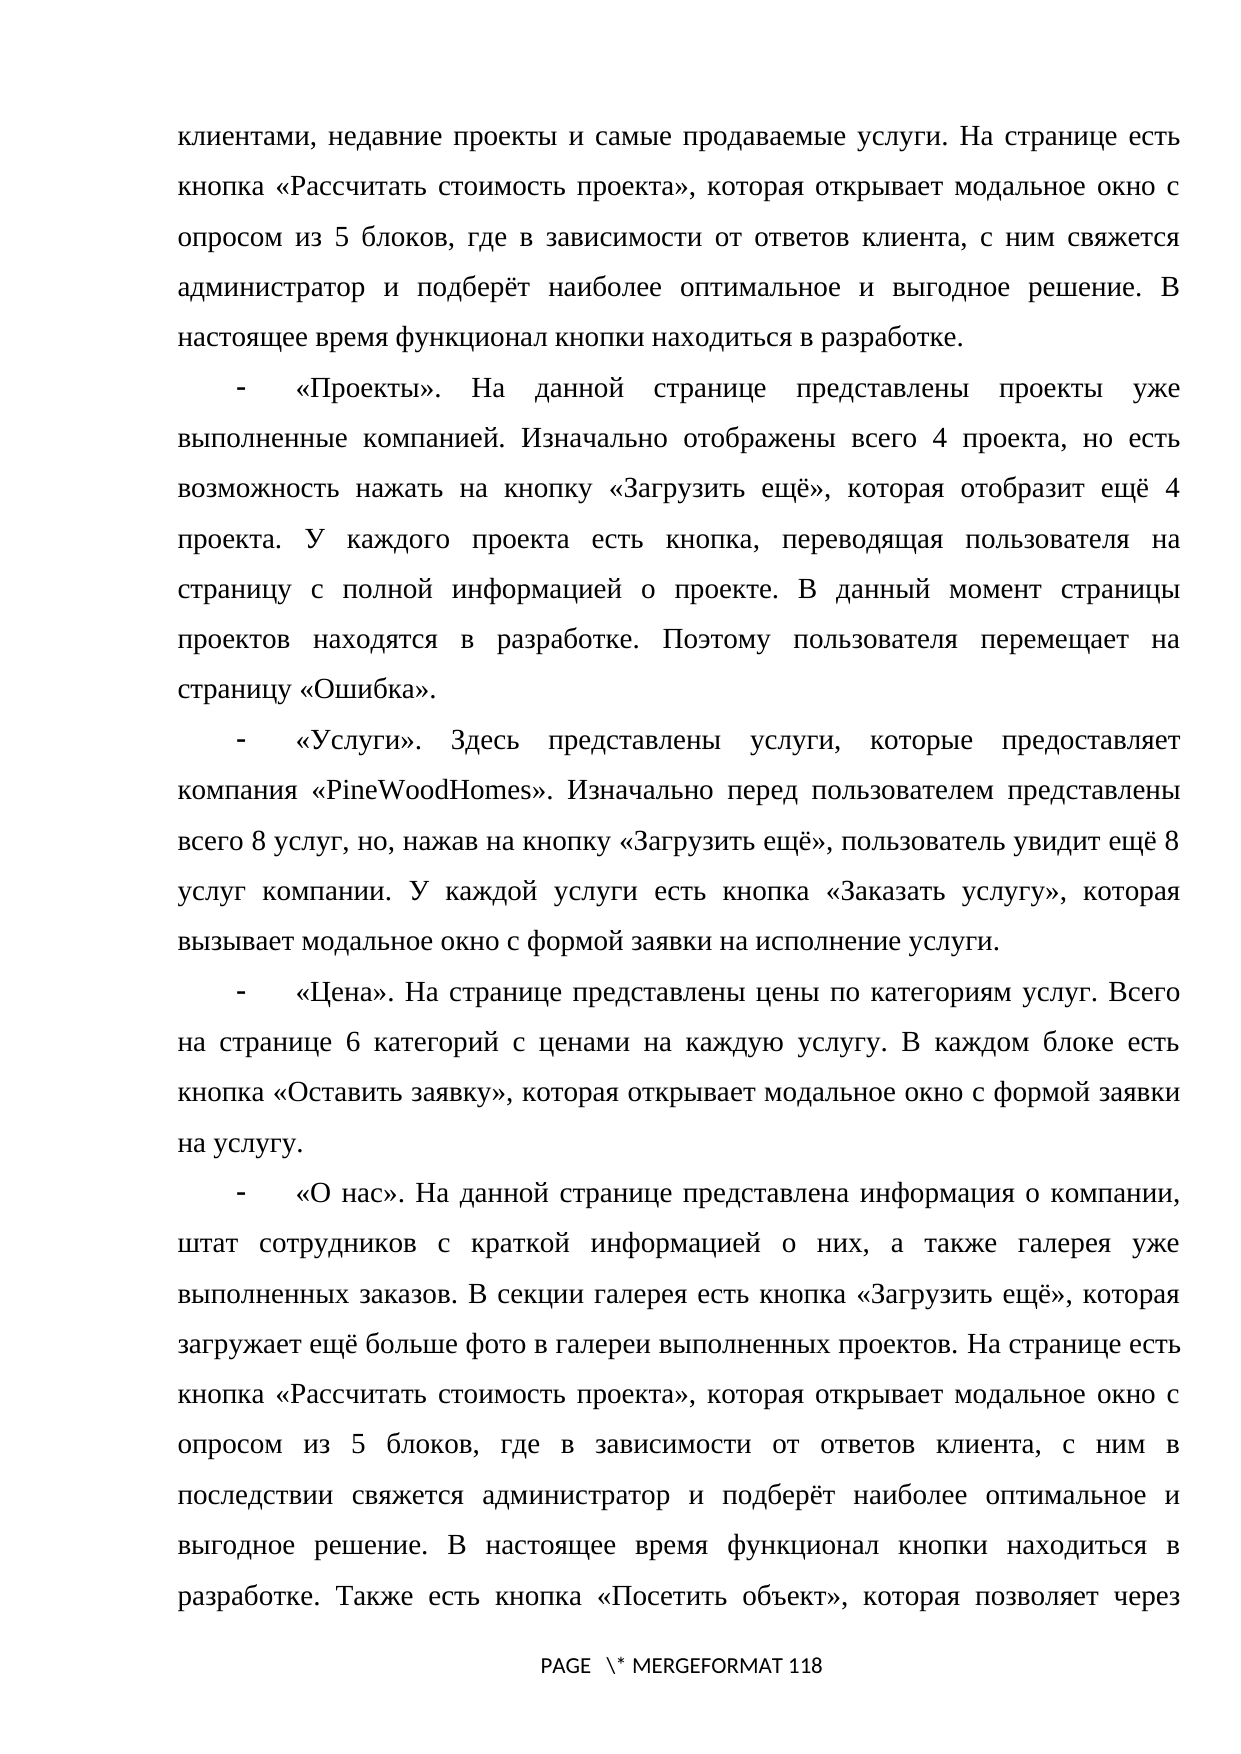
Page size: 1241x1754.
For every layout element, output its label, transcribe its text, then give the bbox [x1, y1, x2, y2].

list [177, 1175, 1181, 1611]
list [177, 118, 1181, 353]
list «Проекты». На данной странице представлены проекты уже выполненные компанией. Изначально отображены всего 4 проекта, но есть возможность нажать на кнопку «Загрузить ещё», которая отобразит ещё 4 проекта. У каждого проекта есть кнопка, переводящая пользователя на страницу с полной информацией о проекте. В данный момент страницы проектов находятся в разработке. Поэтому пользователя перемещает на страницу «Ошибка». [177, 370, 1181, 705]
list «Цена». На странице представлены цены по категориям услуг. Всего на странице 6 категорий с ценами на каждую услугу. В каждом блоке есть кнопка «Оставить заявку», которая открывает модальное окно с формой заявки на услугу. [177, 974, 1181, 1158]
list «Услуги». Здесь представлены услуги, которые предоставляет компания «PineWoodHomes». Изначально перед пользователем представлены всего 8 услуг, но, нажав на кнопку «Загрузить ещё», пользователь увидит ещё 8 услуг компании. У каждой услуги есть кнопка «Заказать услугу», которая вызывает модальное окно с формой заявки на исполнение услуги. [177, 722, 1181, 957]
